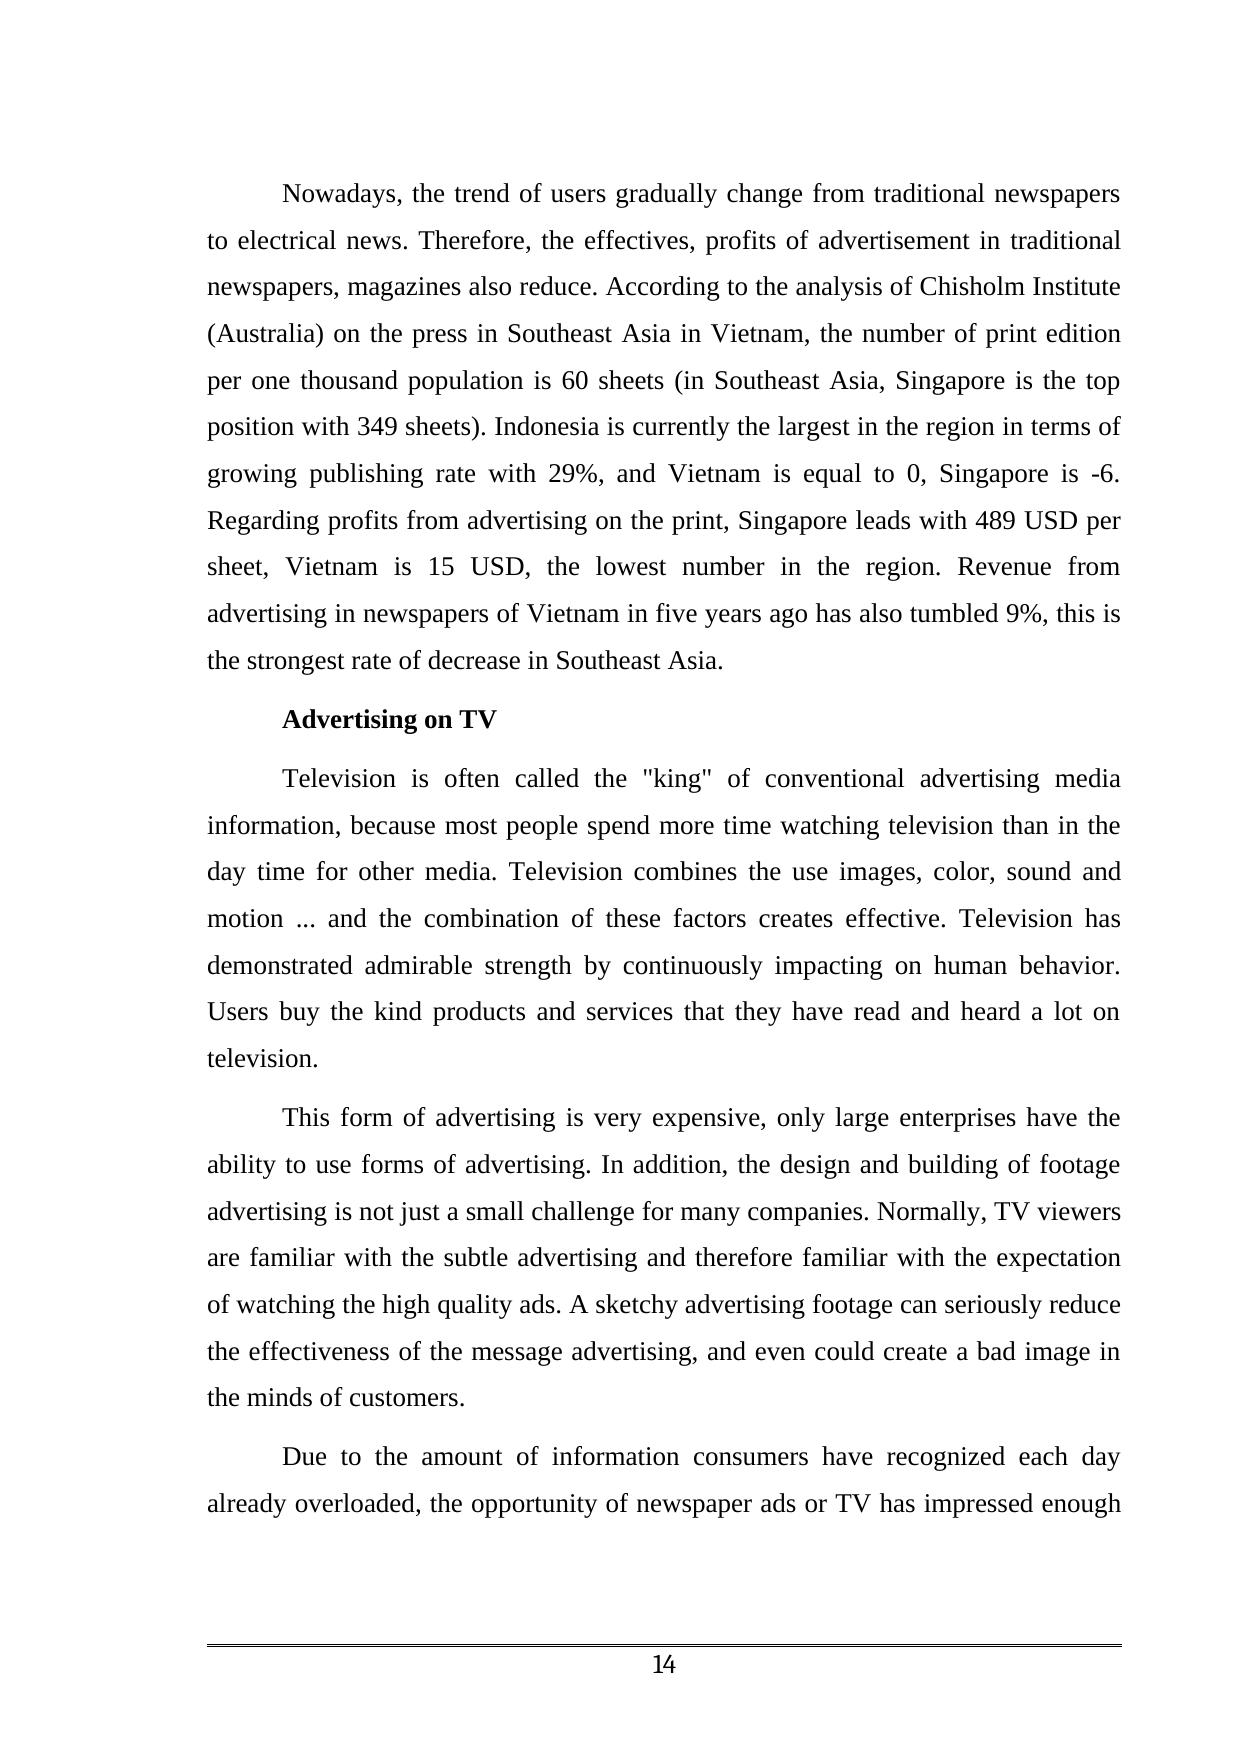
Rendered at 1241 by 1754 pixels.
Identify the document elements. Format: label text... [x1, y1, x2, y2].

text Television is often called the "king" of conventional advertising media information, because most people spend more time watching television than in the day time for other media. Television combines the use images, color, sound and motion ... and the combination of these factors creates effective. Television has demonstrated admirable strength by continuously impacting on human behavior. Users buy the kind products and services that they have read and heard a lot on television. [207, 762, 1122, 1073]
text Advertising on TV [207, 703, 1122, 734]
text Nowadays, the trend of users gradually change from traditional newspapers to electrical news. Therefore, the effectives, profits of advertisement in traditional newspapers, magazines also reduce. According to the analysis of Chisholm Institute (Australia) on the press in Southeast Asia in Vietnam, the number of print edition per one thousand population is 60 sheets (in Southeast Asia, Singapore is the top position with 349 sheets). Indonesia is currently the largest in the region in terms of growing publishing rate with 29%, and Vietnam is equal to 0, Singapore is -6. Regarding profits from advertising on the print, Singapore leads with 489 USD per sheet, Vietnam is 15 USD, the lowest number in the region. Revenue from advertising in newspapers of Vietnam in five years ago has also tumbled 9%, this is the strongest rate of decrease in Southeast Asia. [207, 177, 1122, 675]
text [207, 1441, 1122, 1518]
text This form of advertising is very expensive, only large enterprises have the ability to use forms of advertising. In addition, the design and building of footage advertising is not just a small challenge for many companies. Normally, TV viewers are familiar with the subtle advertising and therefore familiar with the expectation of watching the high quality ads. A sketchy advertising footage can seriously reduce the effectiveness of the message advertising, and even could create a bad image in the minds of customers. [207, 1101, 1122, 1412]
